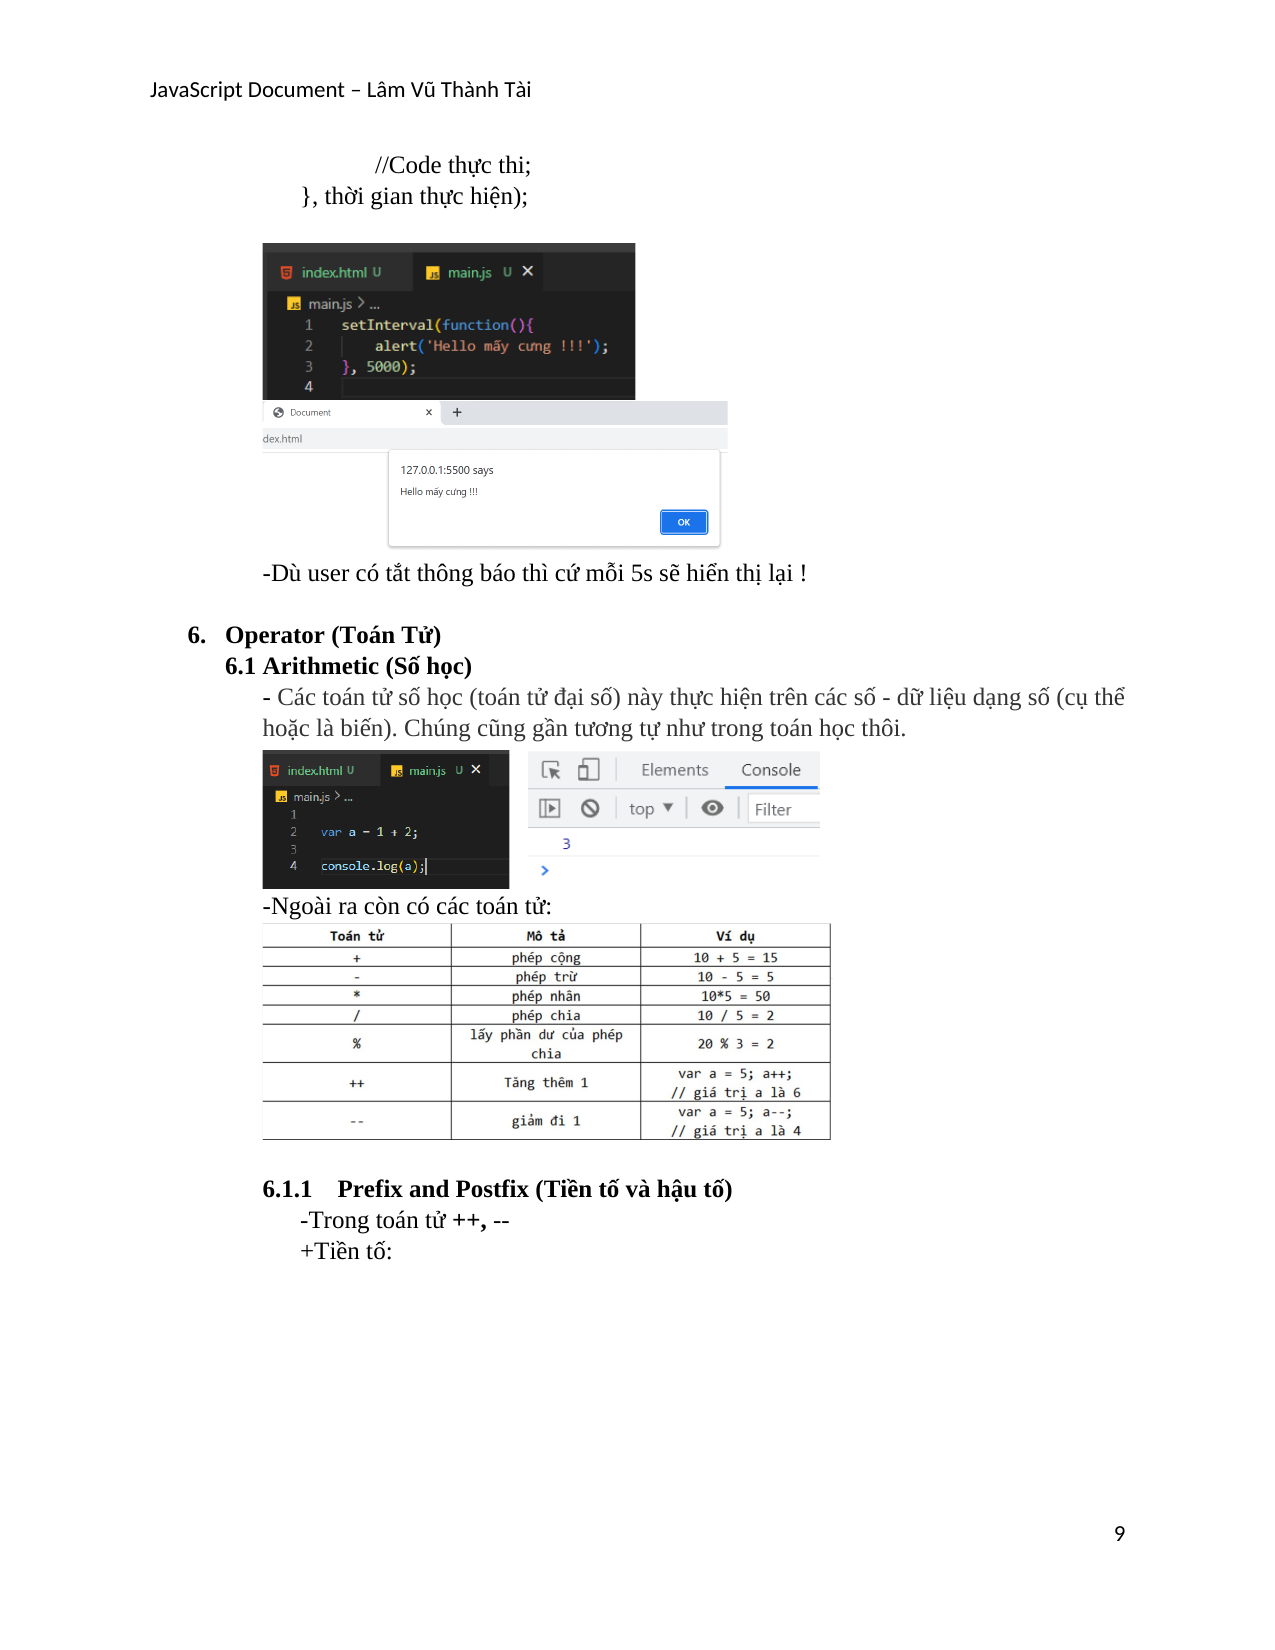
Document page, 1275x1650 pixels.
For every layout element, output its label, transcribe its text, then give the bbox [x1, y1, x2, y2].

list Operator (Toán Tử) [187, 620, 1125, 648]
list -Trong toán tử ++, -- [300, 1205, 1125, 1234]
picture [262, 922, 833, 1141]
picture [262, 750, 510, 889]
picture [262, 243, 636, 400]
picture [528, 743, 820, 889]
picture [262, 401, 728, 556]
list +Tiền tố: [300, 1236, 1125, 1265]
list }, thời gian thực hiện); [262, 181, 1125, 210]
list -Ngoài ra còn có các toán tử: [262, 891, 1125, 920]
list Arithmetic (Số học) [225, 651, 1125, 679]
list -Dù user có tắt thông báo thì cứ mỗi 5s sẽ hiển thị lại ! [262, 558, 1125, 586]
list Prefix and Postfix (Tiền tố và hậu tố) [262, 1174, 1125, 1203]
list //Code thực thi; [262, 150, 1125, 179]
list - Các toán tử số học (toán tử đại số) này thực hiện trên các số - dữ liệu dạng số (cụ thể hoặc là biến). Chúng cũng gần tương tự như trong toán học thôi. [262, 682, 1125, 742]
